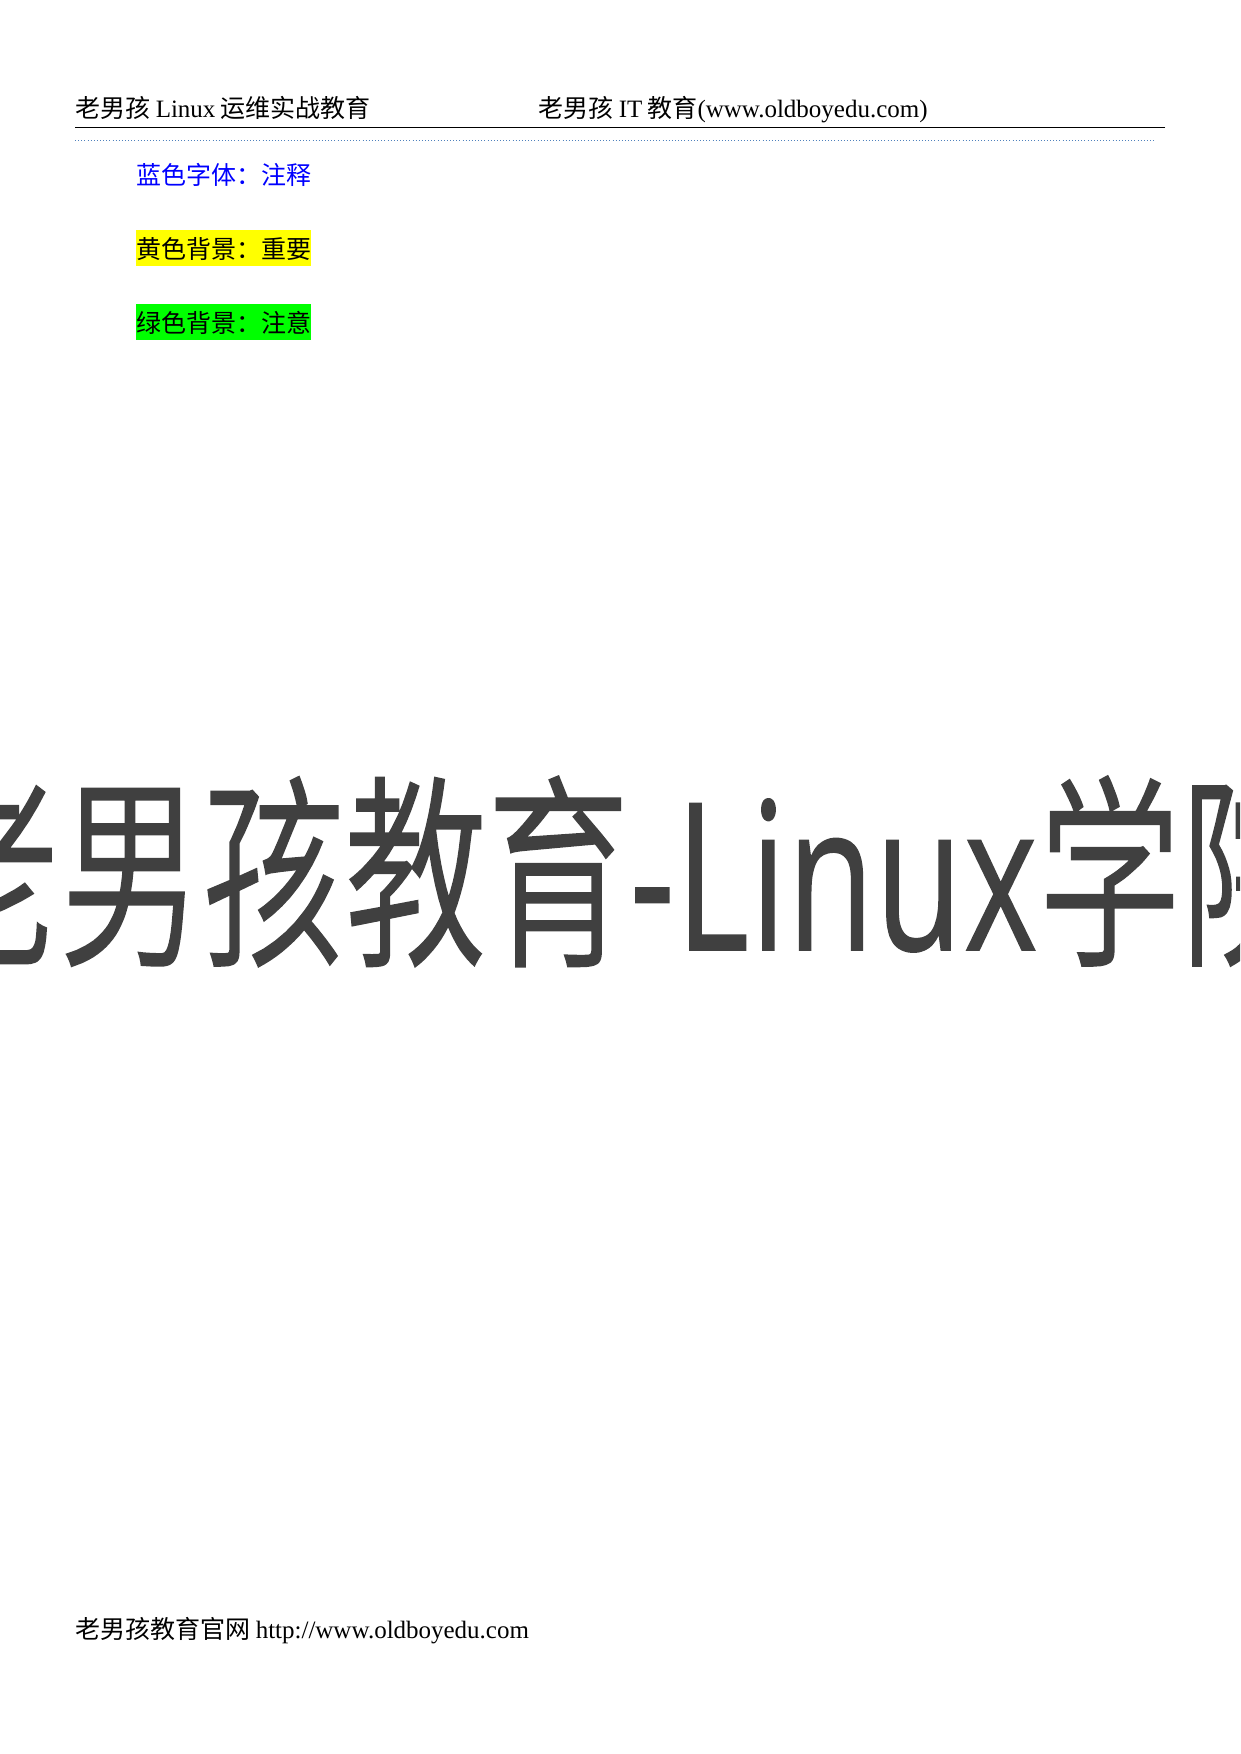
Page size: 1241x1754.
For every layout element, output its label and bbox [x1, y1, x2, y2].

table_cell [75, 140, 1155, 361]
